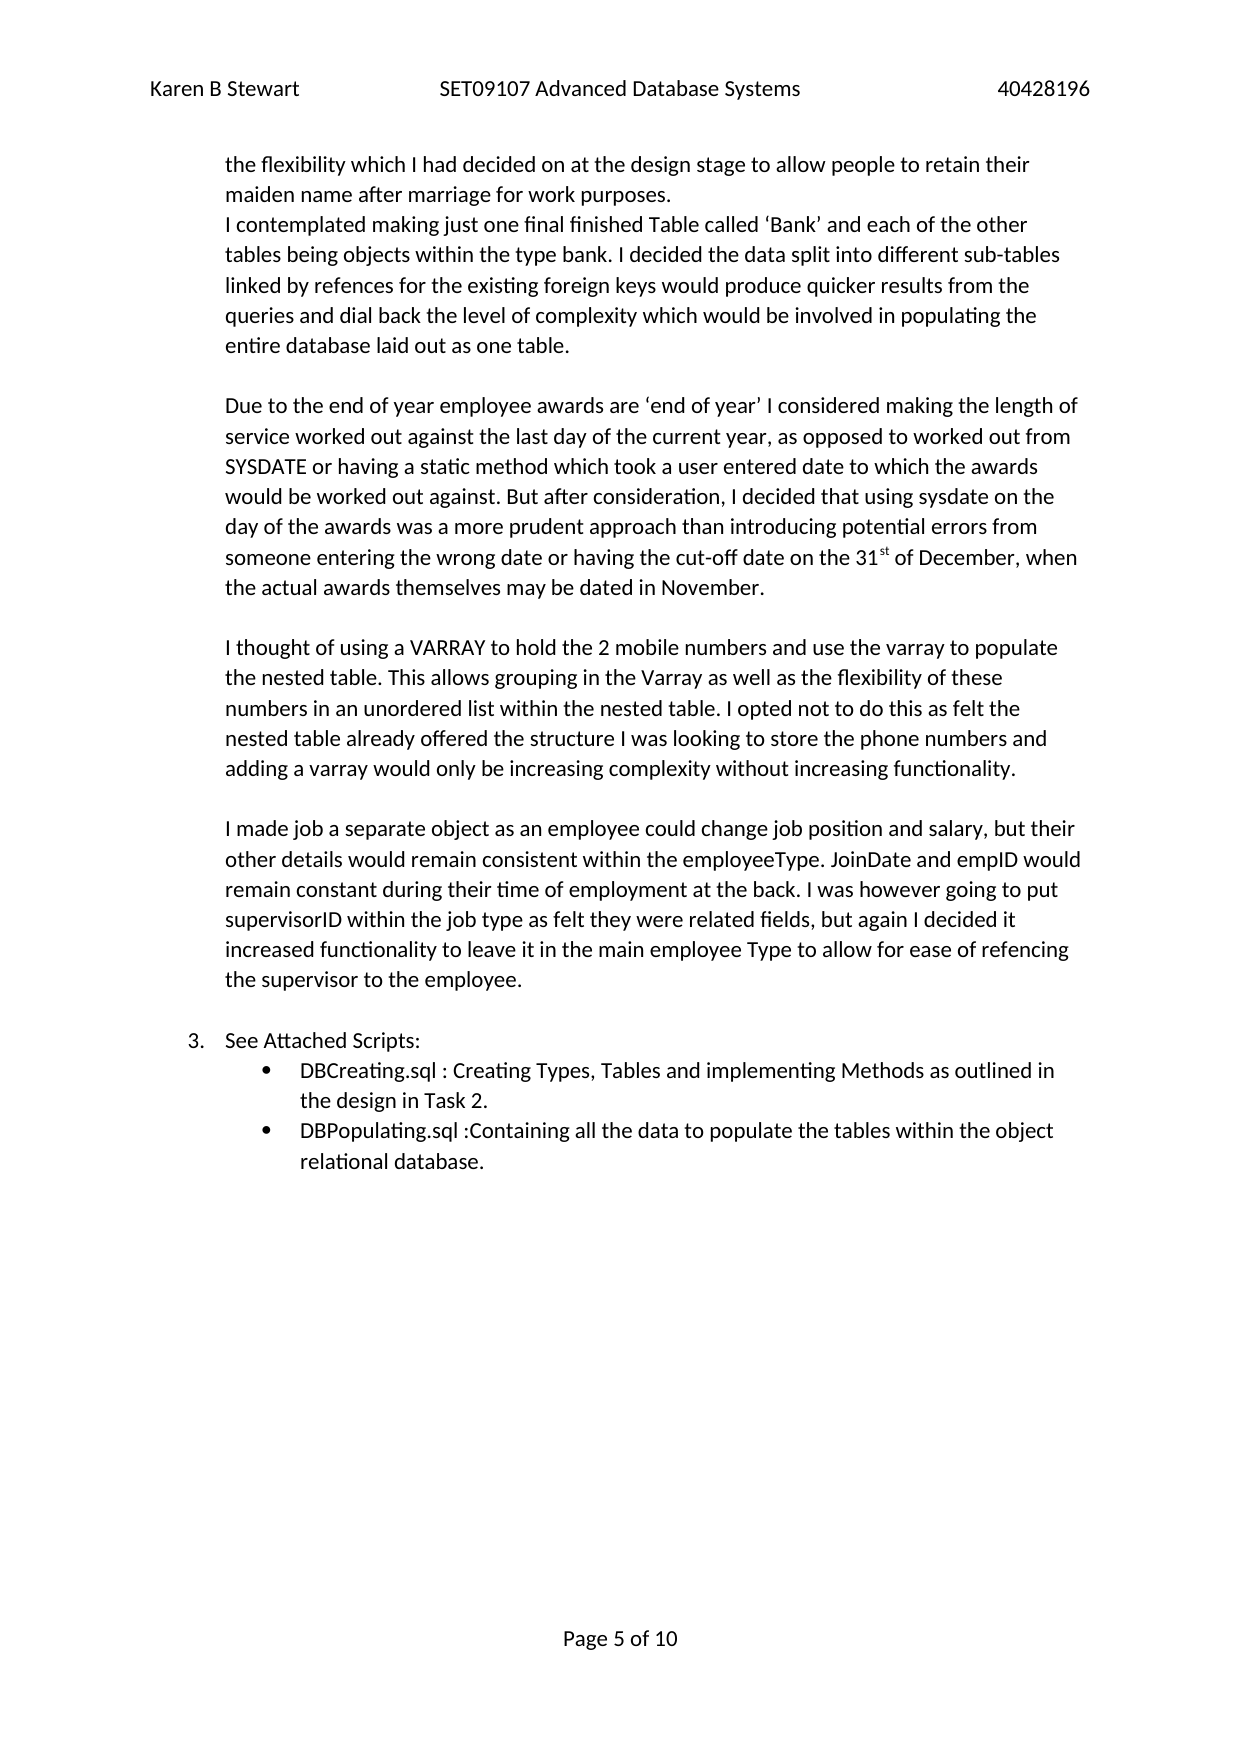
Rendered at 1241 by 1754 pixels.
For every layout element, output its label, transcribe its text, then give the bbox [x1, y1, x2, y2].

list DBCreating.sql : Creating Types, Tables and implementing Methods as outlined in the design in Task 2. [262, 1056, 1090, 1114]
list See Attached Scripts: [187, 1026, 1090, 1054]
list Due to the end of year employee awards are ‘end of year’ I considered making the length of service worked out against the last day of the current year, as opposed to worked out from SYSDATE or having a static method which took a user entered date to which the awards would be worked out against. But after consideration, I decided that using sysdate on the day of the awards was a more prudent approach than introducing potential errors from someone entering the wrong date or having the cut-off date on the 31st of December, when the actual awards themselves may be dated in November. [225, 392, 1090, 601]
list I contemplated making just one final finished Table called ‘Bank’ and each of the other tables being objects within the type bank. I decided the data split into different sub-tables linked by refences for the existing foreign keys would produce quicker results from the queries and dial back the level of complexity which would be involved in populating the entire database laid out as one table. [225, 210, 1090, 359]
list relational database. [300, 1147, 1090, 1175]
list I made job a separate object as an employee could change job position and salary, but their other details would remain consistent within the employeeType. JoinDate and empID would remain constant during their time of employment at the back. I was however going to put supervisorID within the job type as felt they were related fields, but again I decided it increased functionality to leave it in the main employee Type to allow for ease of refencing the supervisor to the employee. [225, 814, 1090, 994]
list DBPopulating.sql :Containing all the data to populate the tables within the object [262, 1117, 1090, 1145]
list I thought of using a VARRAY to hold the 2 mobile numbers and use the varray to populate the nested table. This allows grouping in the Varray as well as the flexibility of these numbers in an unordered list within the nested table. I opted not to do this as felt the nested table already offered the structure I was looking to store the phone numbers and adding a varray would only be increasing complexity without increasing functionality. [225, 633, 1090, 782]
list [225, 150, 1090, 208]
